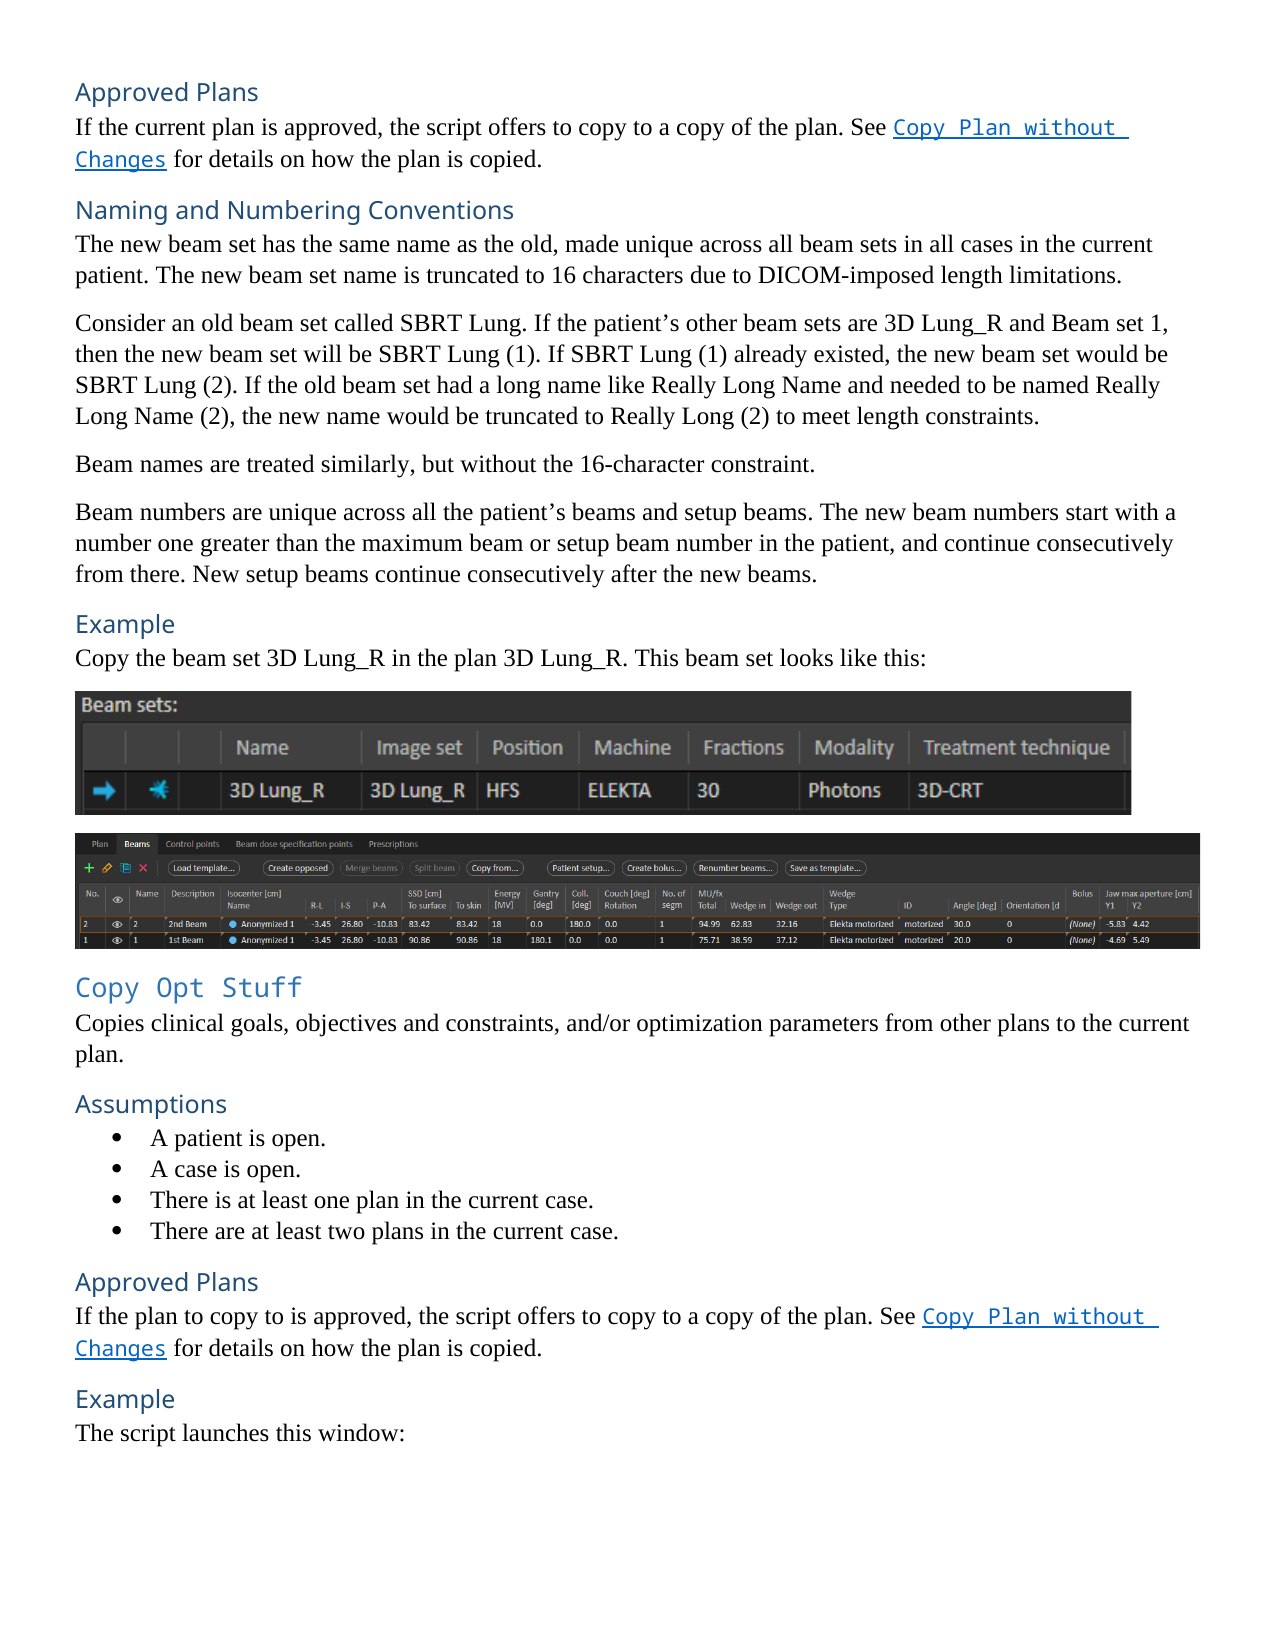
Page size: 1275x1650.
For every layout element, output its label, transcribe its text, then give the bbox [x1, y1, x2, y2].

text The script launches this window: [75, 1418, 1200, 1447]
subtitle Naming and Numbering Conventions [75, 193, 1200, 227]
subtitle Example [75, 1382, 1200, 1416]
subtitle Copy Opt Stuff [75, 968, 1200, 1005]
text Consider an old beam set called SBRT Lung. If the patient’s other beam sets are 3D Lung_R and Beam set 1, then the new beam set will be SBRT Lung (1). If SBRT Lung (1) already existed, the new beam set would be SBRT Lung (2). If the old beam set had a long name like Really Long Name and needed to be named Really Long Name (2), the new name would be truncated to Really Long (2) to meet length constraints. [75, 308, 1200, 430]
list A case is open. [112, 1154, 1200, 1183]
text The new beam set has the same name as the old, made unique across all beam sets in all cases in the current patient. The new beam set name is truncated to 16 characters due to DICOM-imposed length limitations. [75, 229, 1200, 289]
subtitle Example [75, 606, 1200, 641]
text Beam names are treated similarly, but without the 16-character constraint. [75, 449, 1200, 478]
list There are at least two plans in the current case. [112, 1216, 1200, 1245]
subtitle Approved Plans [75, 75, 1200, 109]
text Beam numbers are unique across all the patient’s beams and setup beams. The new beam numbers start with a number one greater than the maximum beam or setup beam number in the patient, and continue consecutively from there. New setup beams continue consecutively after the new beams. [75, 497, 1200, 587]
list A patient is open. [112, 1123, 1200, 1152]
text If the plan to copy to is approved, the script offers to copy to a copy of the plan. See Copy Plan without Changes for details on how the plan is copied. [75, 1301, 1200, 1363]
text Copies clinical goals, objectives and constraints, and/or optimization parameters from other plans to the current plan. [75, 1008, 1200, 1068]
subtitle Assumptions [75, 1087, 1200, 1121]
picture [75, 691, 1132, 815]
list There is at least one plan in the current case. [112, 1185, 1200, 1214]
text Copy the beam set 3D Lung_R in the plan 3D Lung_R. This beam set looks like this: [75, 643, 1200, 672]
text If the current plan is approved, the script offers to copy to a copy of the plan. See Copy Plan without Changes for details on how the plan is copied. [75, 112, 1200, 174]
picture [75, 833, 1200, 949]
subtitle Approved Plans [75, 1264, 1200, 1298]
